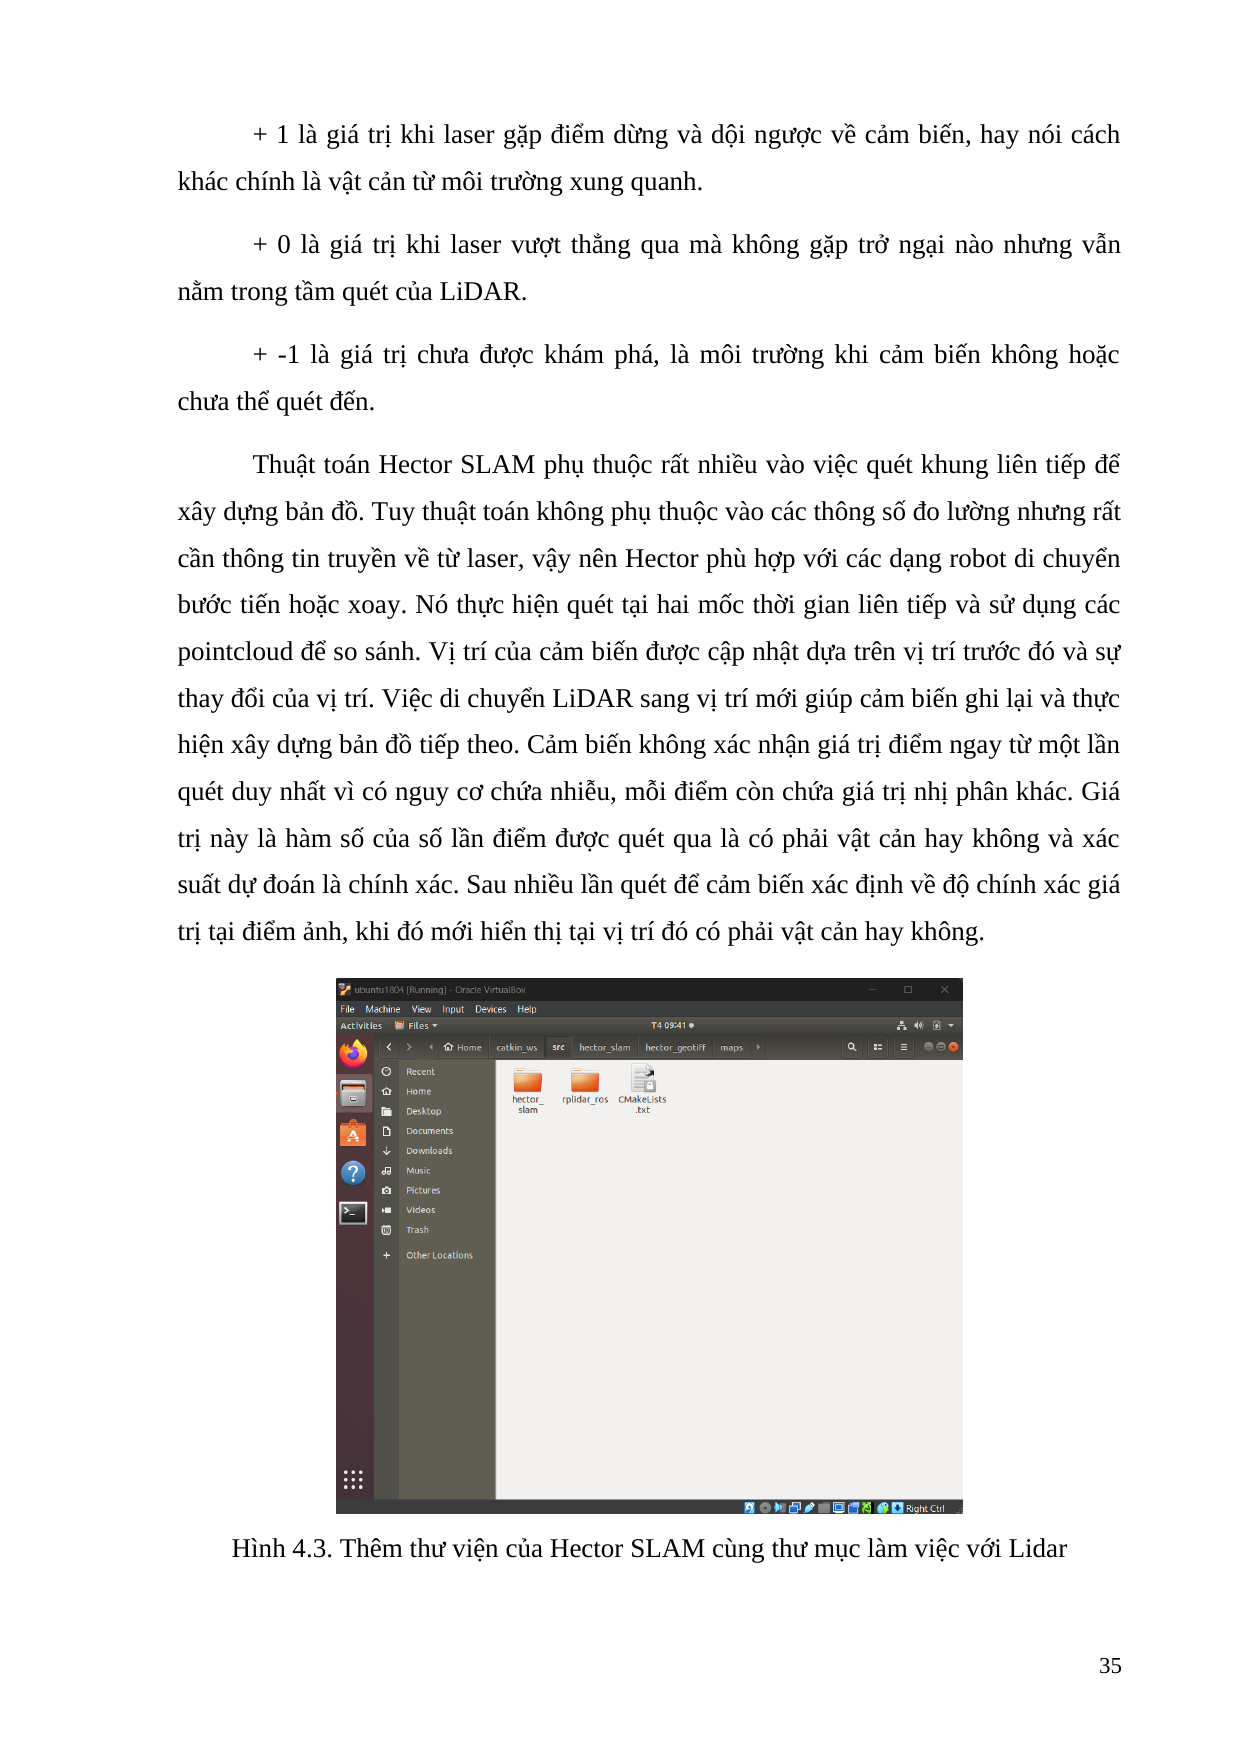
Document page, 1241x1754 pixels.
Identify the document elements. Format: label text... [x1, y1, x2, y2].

text + 1 là giá trị khi laser gặp điểm dừng và dội ngược về cảm biến, hay nói cách khác chính là vật cản từ môi trường xung quanh. [177, 118, 1122, 196]
text + 0 là giá trị khi laser vượt thẳng qua mà không gặp trở ngại nào nhưng vẫn nằm trong tầm quét của LiDAR. [177, 228, 1122, 306]
text + -1 là giá trị chưa được khám phá, là môi trường khi cảm biến không hoặc chưa thể quét đến. [177, 338, 1122, 416]
text Thuật toán Hector SLAM phụ thuộc rất nhiều vào việc quét khung liên tiếp để xây dựng bản đồ. Tuy thuật toán không phụ thuộc vào các thông số đo lường nhưng rất cần thông tin truyền về từ laser, vậy nên Hector phù hợp với các dạng robot di chuyển bước tiến hoặc xoay. Nó thực hiện quét tại hai mốc thời gian liên tiếp và sử dụng các pointcloud để so sánh. Vị trí của cảm biến được cập nhật dựa trên vị trí trước đó và sự thay đổi của vị trí. Việc di chuyển LiDAR sang vị trí mới giúp cảm biến ghi lại và thực hiện xây dựng bản đồ tiếp theo. Cảm biến không xác nhận giá trị điểm ngay từ một lần quét duy nhất vì có nguy cơ chứa nhiễu, mỗi điểm còn chứa giá trị nhị phân khác. Giá trị này là hàm số của số lần điểm được quét qua là có phải vật cản hay không và xác suất dự đoán là chính xác. Sau nhiều lần quét để cảm biến xác định về độ chính xác giá trị tại điểm ảnh, khi đó mới hiển thị tại vị trí đó có phải vật cản hay không. [177, 448, 1122, 946]
subtitle Hình 4.3. Thêm thư viện của Hector SLAM cùng thư mục làm việc với Lidar [177, 1532, 1122, 1563]
picture [336, 978, 963, 1514]
